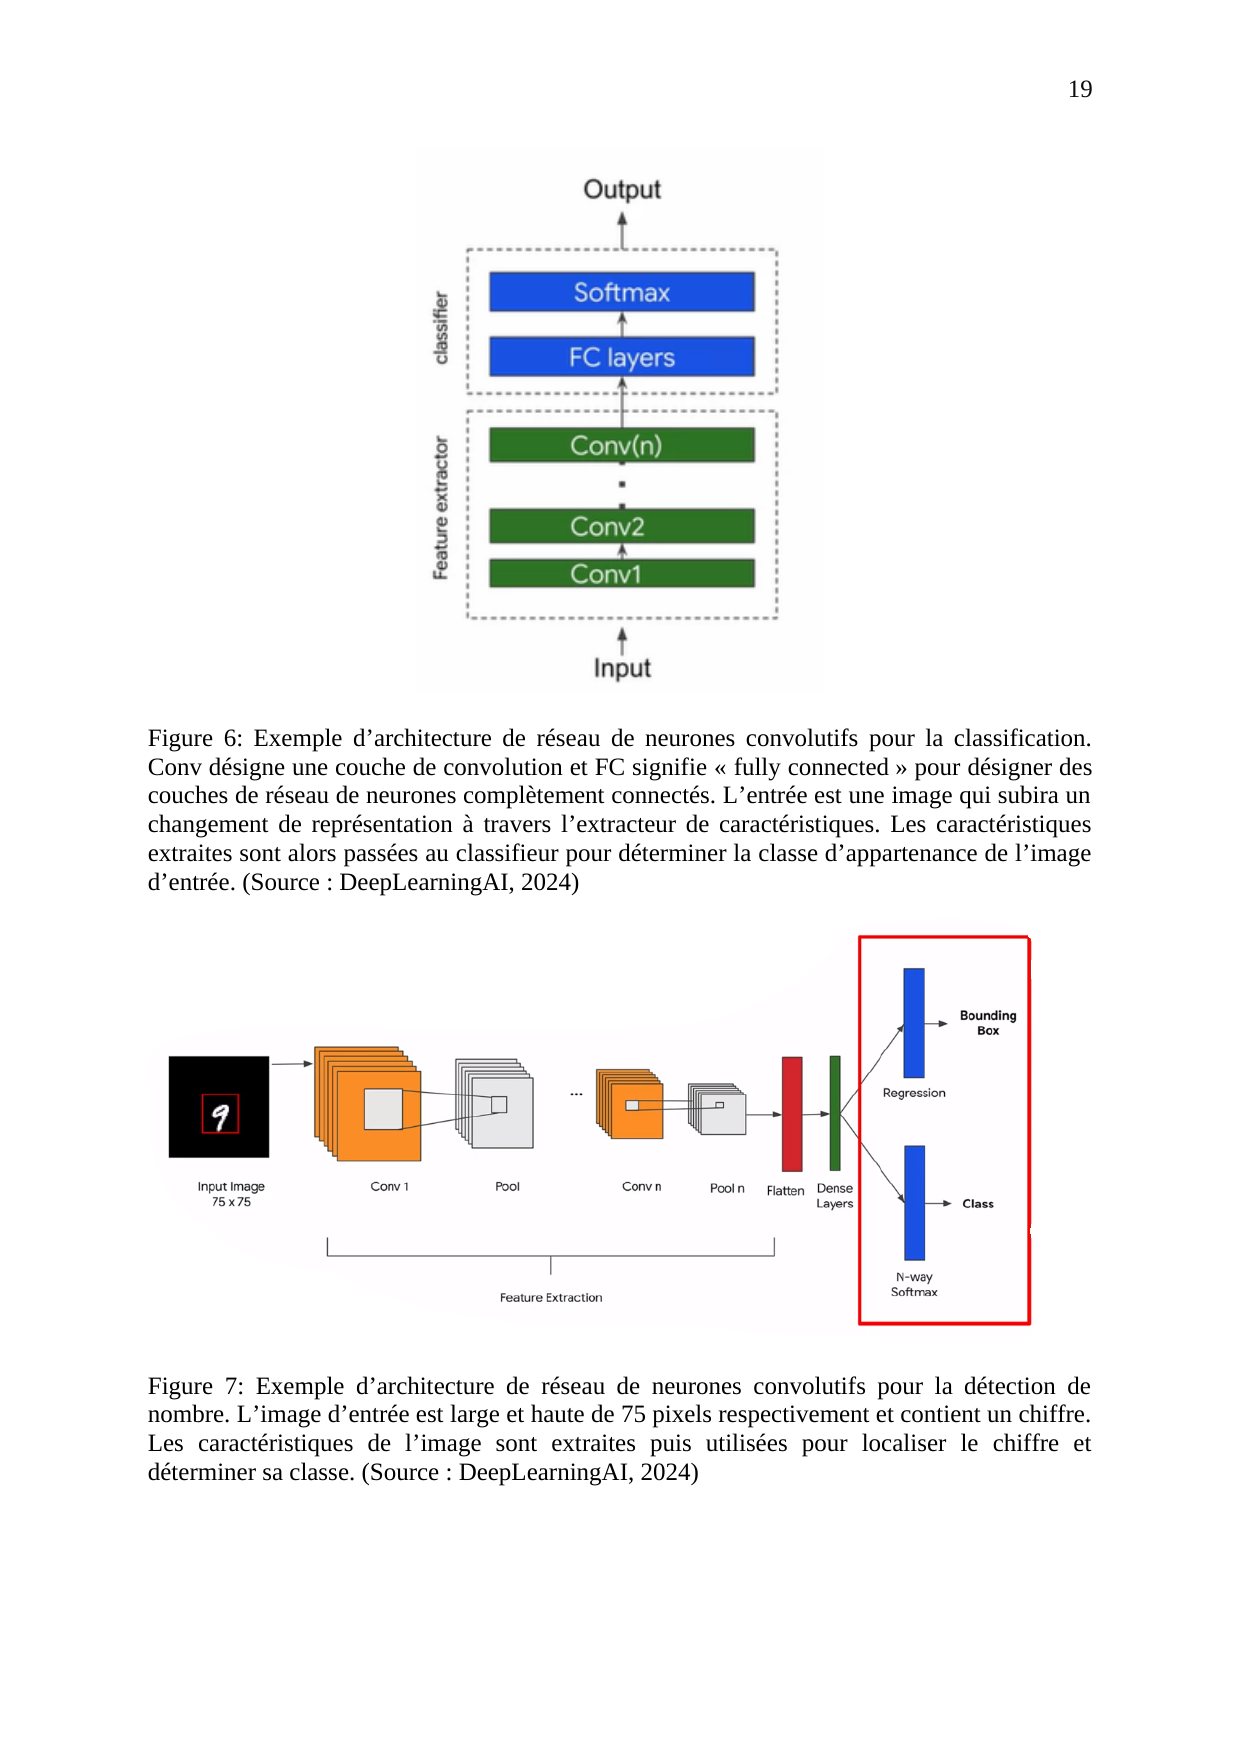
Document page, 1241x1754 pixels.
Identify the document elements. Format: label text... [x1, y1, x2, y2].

picture [417, 147, 823, 692]
text Figure 6: Exemple d’architecture de réseau de neurones convolutifs pour la classification. Conv désigne une couche de convolution et FC signifie « fully connected » pour désigner des couches de réseau de neurones complètement connectés. L’entrée est une image qui subira un changement de représentation à travers l’extracteur de caractéristiques. Les caractéristiques extraites sont alors passées au classifieur pour déterminer la classe d’appartenance de l’image d’entrée. (Source : DeepLearningAI, 2024) [148, 723, 1093, 895]
text Figure 7: Exemple d’architecture de réseau de neurones convolutifs pour la détection de nombre. L’image d’entrée est large et haute de 75 pixels respectivement et contient un chiffre. Les caractéristiques de l’image sont extraites puis utilisées pour localiser le chiffre et déterminer sa classe. (Source : DeepLearningAI, 2024) [148, 1371, 1093, 1486]
picture [147, 916, 1036, 1340]
